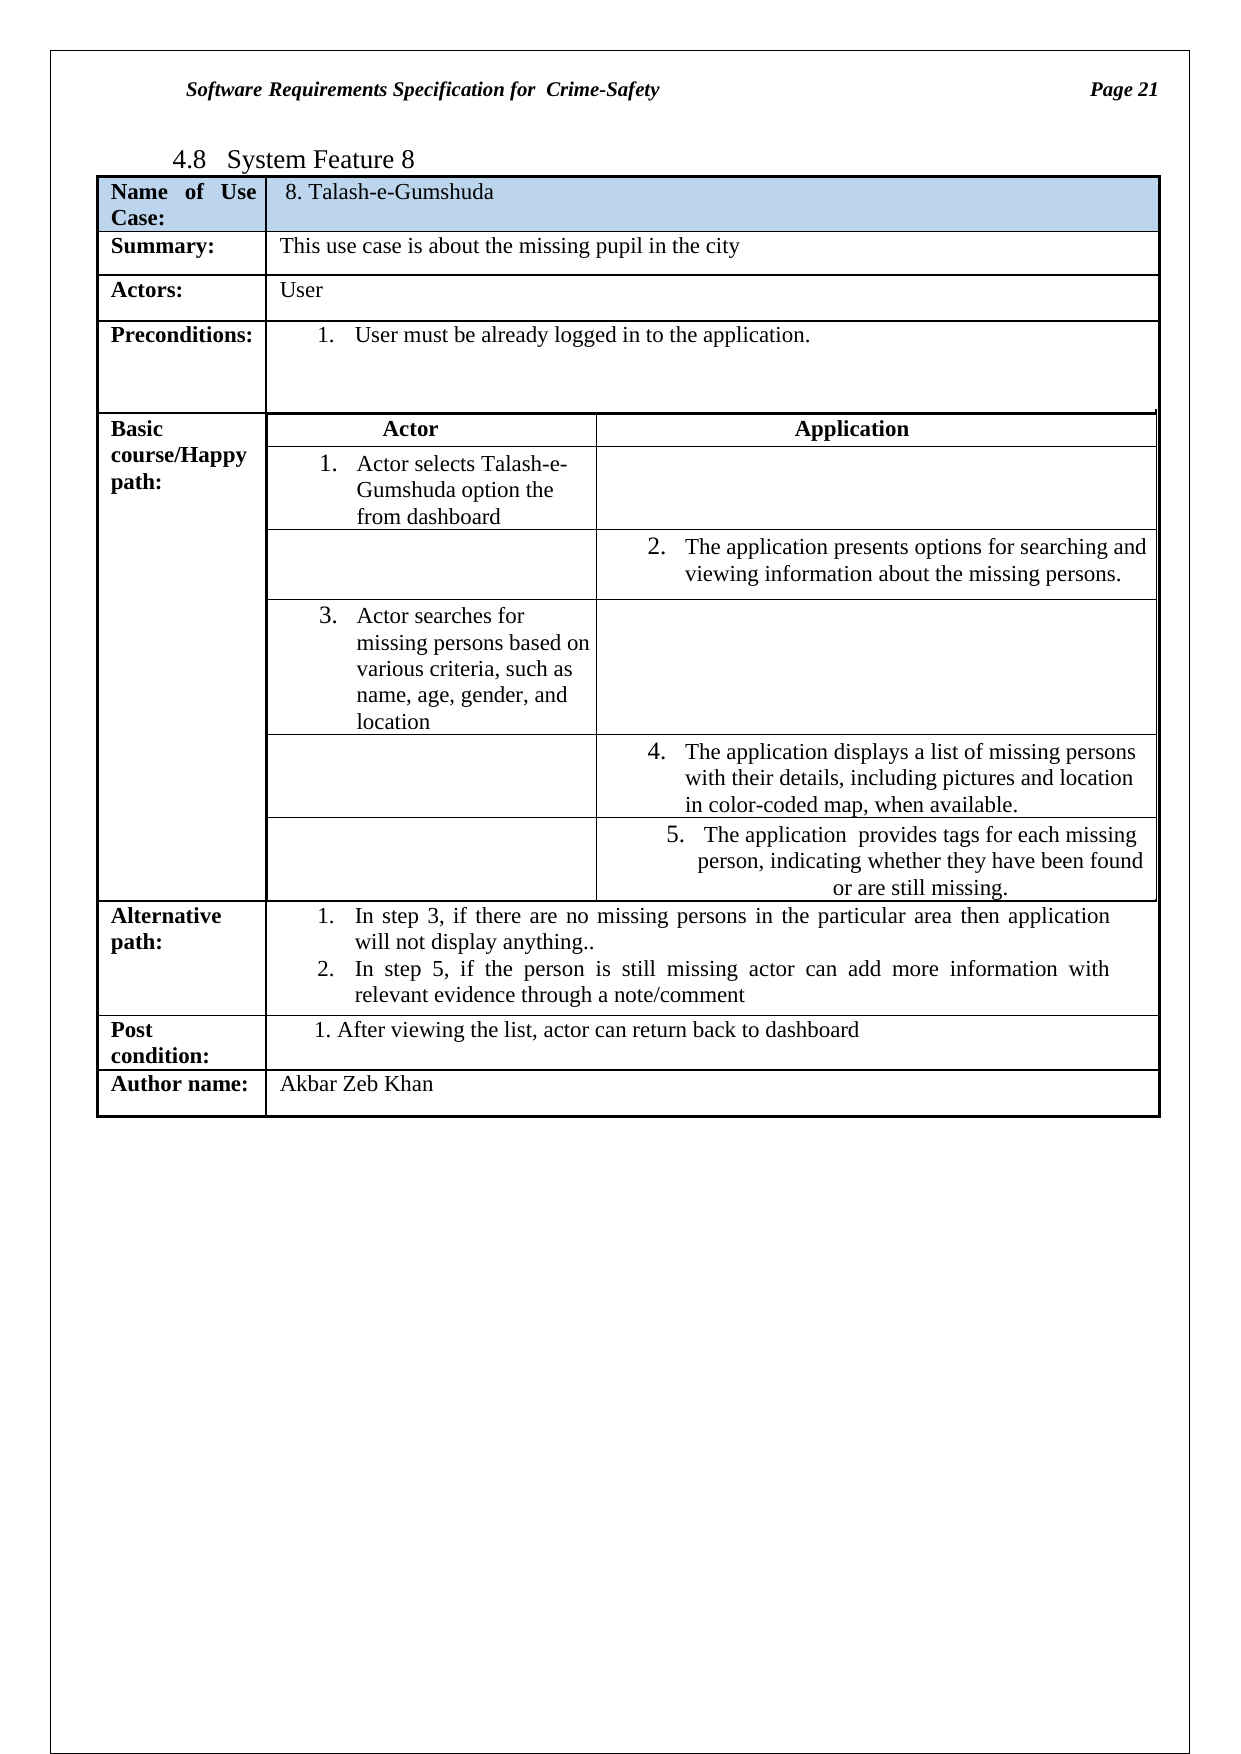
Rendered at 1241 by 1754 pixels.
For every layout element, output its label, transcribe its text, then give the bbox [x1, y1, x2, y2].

table_cell Summary: [99, 232, 265, 274]
table_cell [268, 818, 596, 900]
table_cell User [267, 276, 1158, 320]
table_cell Actor [268, 415, 596, 446]
table_cell The application displays a list of missing persons with their details, including pictures and location in color-coded map, when available. [597, 735, 1156, 817]
table_cell After viewing the list, actor can return back to dashboard [267, 1016, 1158, 1069]
table_cell Post condition: [99, 1016, 265, 1069]
table_cell Alternative path: [99, 902, 265, 1015]
table_cell Application [597, 415, 1156, 446]
table_header Name of Use Case: [99, 178, 265, 231]
table_cell The application provides tags for each missing person, indicating whether they have been found or are still missing. [597, 818, 1156, 900]
table_cell [597, 447, 1156, 529]
table_cell Actors: [99, 276, 265, 320]
table_cell Actor searches for missing persons based on various criteria, such as name, age, gender, and location [268, 600, 596, 734]
table_cell In step 3, if there are no missing persons in the particular area then application will not display anything.. In step 5, if the person is still missing actor can add more information with relevant evidence through a note/comment [267, 901, 1158, 1015]
table_cell Akbar Zeb Khan [267, 1071, 1158, 1115]
table_cell [597, 600, 1156, 734]
table_cell Preconditions: [99, 322, 265, 412]
table_cell User must be already logged in to the application. [267, 322, 1158, 412]
table_header 8. Talash-e-Gumshuda [267, 178, 1158, 231]
table_cell [268, 735, 596, 817]
table_cell This use case is about the missing pupil in the city [267, 232, 1158, 274]
subtitle 4.8 System Feature 8 [98, 144, 1161, 175]
table_cell The application presents options for searching and viewing information about the missing persons. [597, 530, 1156, 598]
table_cell Basic course/Happy path: [99, 414, 265, 900]
table_cell Actor selects Talash-e-Gumshuda option the from dashboard [268, 447, 596, 529]
table_cell Author name: [99, 1071, 265, 1115]
table_cell [268, 530, 596, 598]
